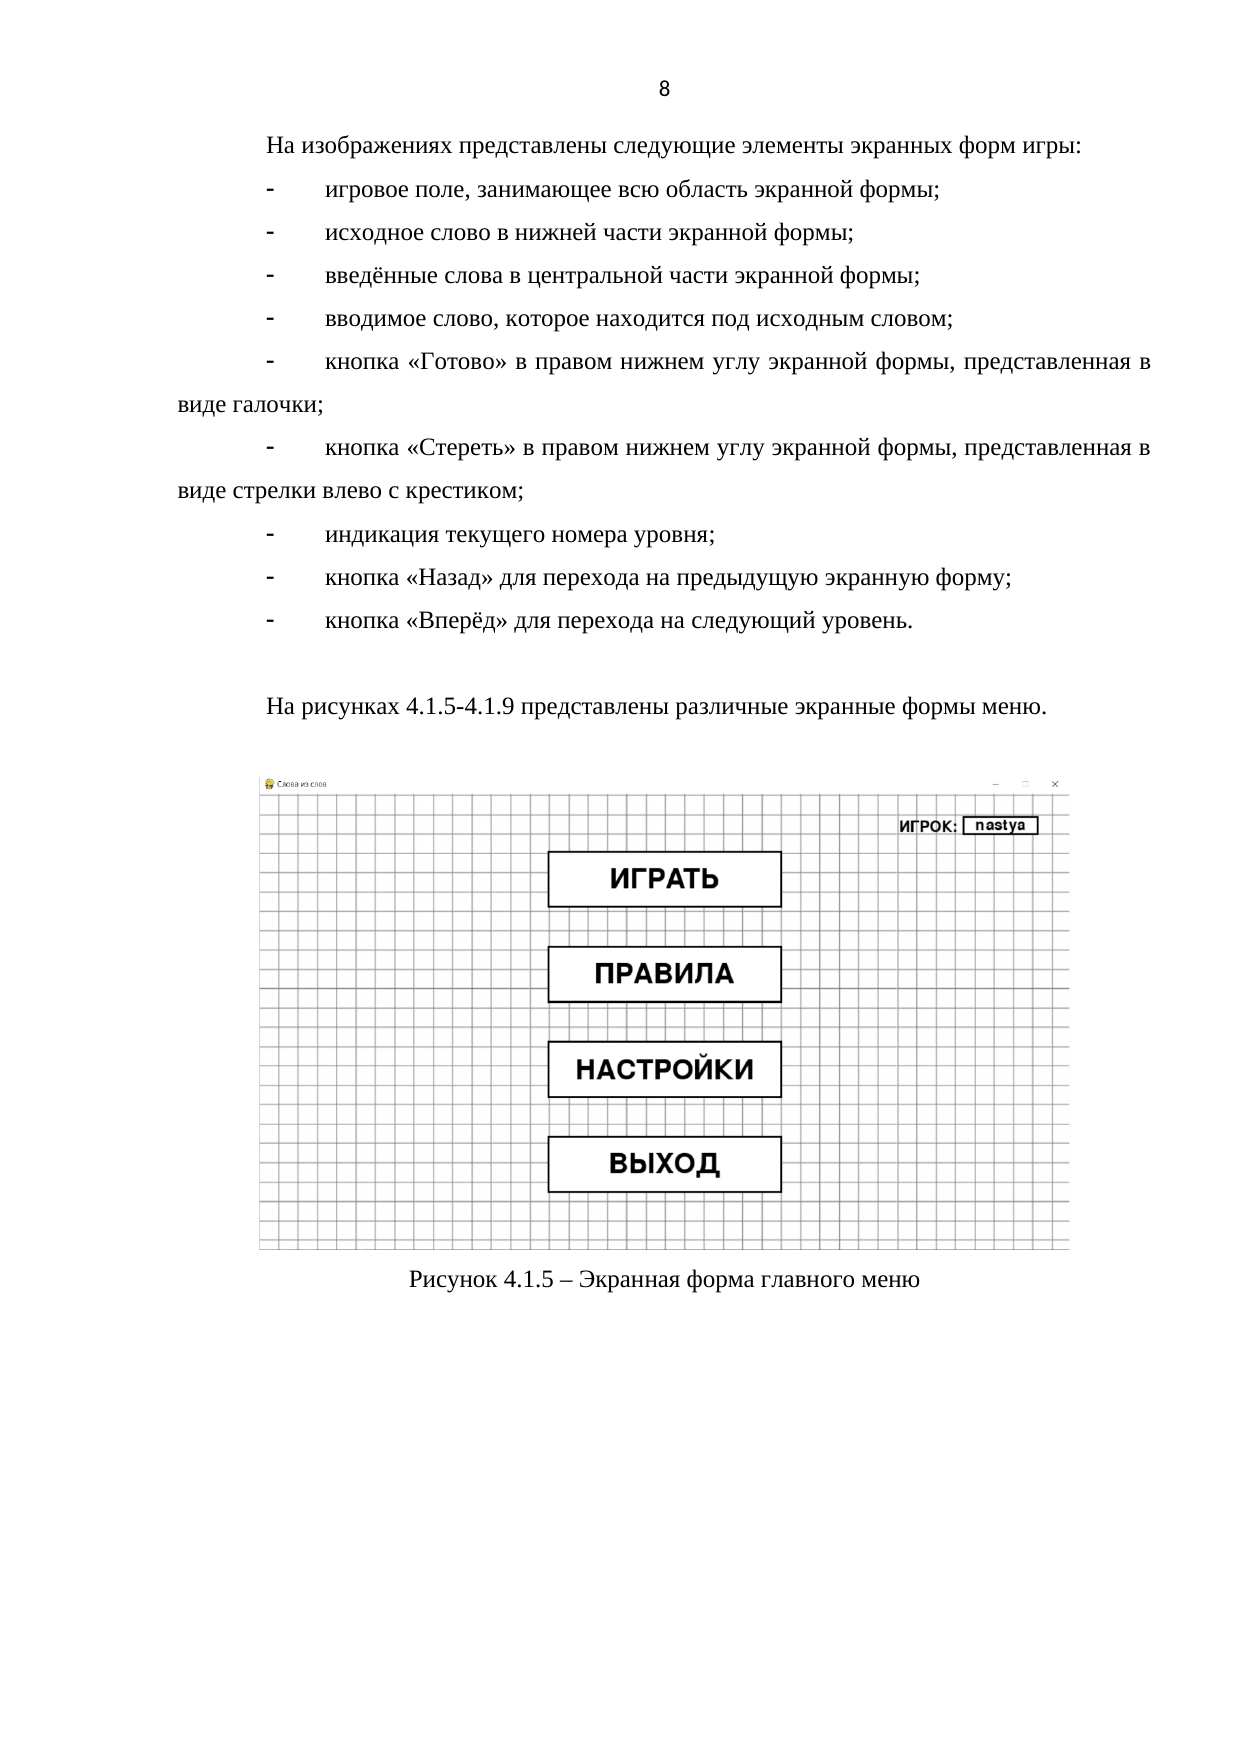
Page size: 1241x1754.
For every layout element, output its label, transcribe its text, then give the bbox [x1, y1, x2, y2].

text На изображениях представлены следующие элементы экранных форм игры: [177, 131, 1152, 159]
list кнопка «Стереть» в правом нижнем углу экранной формы, представленная в виде стрелки влево с крестиком; [177, 432, 1152, 504]
list игровое поле, занимающее всю область экранной формы; [177, 174, 1152, 202]
text Рисунок 4.1.5 – Экранная форма главного меню [177, 1264, 1152, 1293]
list введённые слова в центральной части экранной формы; [177, 260, 1152, 289]
list кнопка «Вперёд» для перехода на следующий уровень. [177, 605, 1152, 634]
list кнопка «Назад» для перехода на предыдущую экранную форму; [177, 562, 1152, 591]
list исходное слово в нижней части экранной формы; [177, 217, 1152, 246]
list кнопка «Готово» в правом нижнем углу экранной формы, представленная в виде галочки; [177, 346, 1152, 418]
list вводимое слово, которое находится под исходным словом; [177, 303, 1152, 332]
text На рисунках 4.1.5-4.1.9 представлены различные экранные формы меню. [177, 691, 1152, 720]
picture [259, 777, 1070, 1250]
list индикация текущего номера уровня; [177, 519, 1152, 547]
